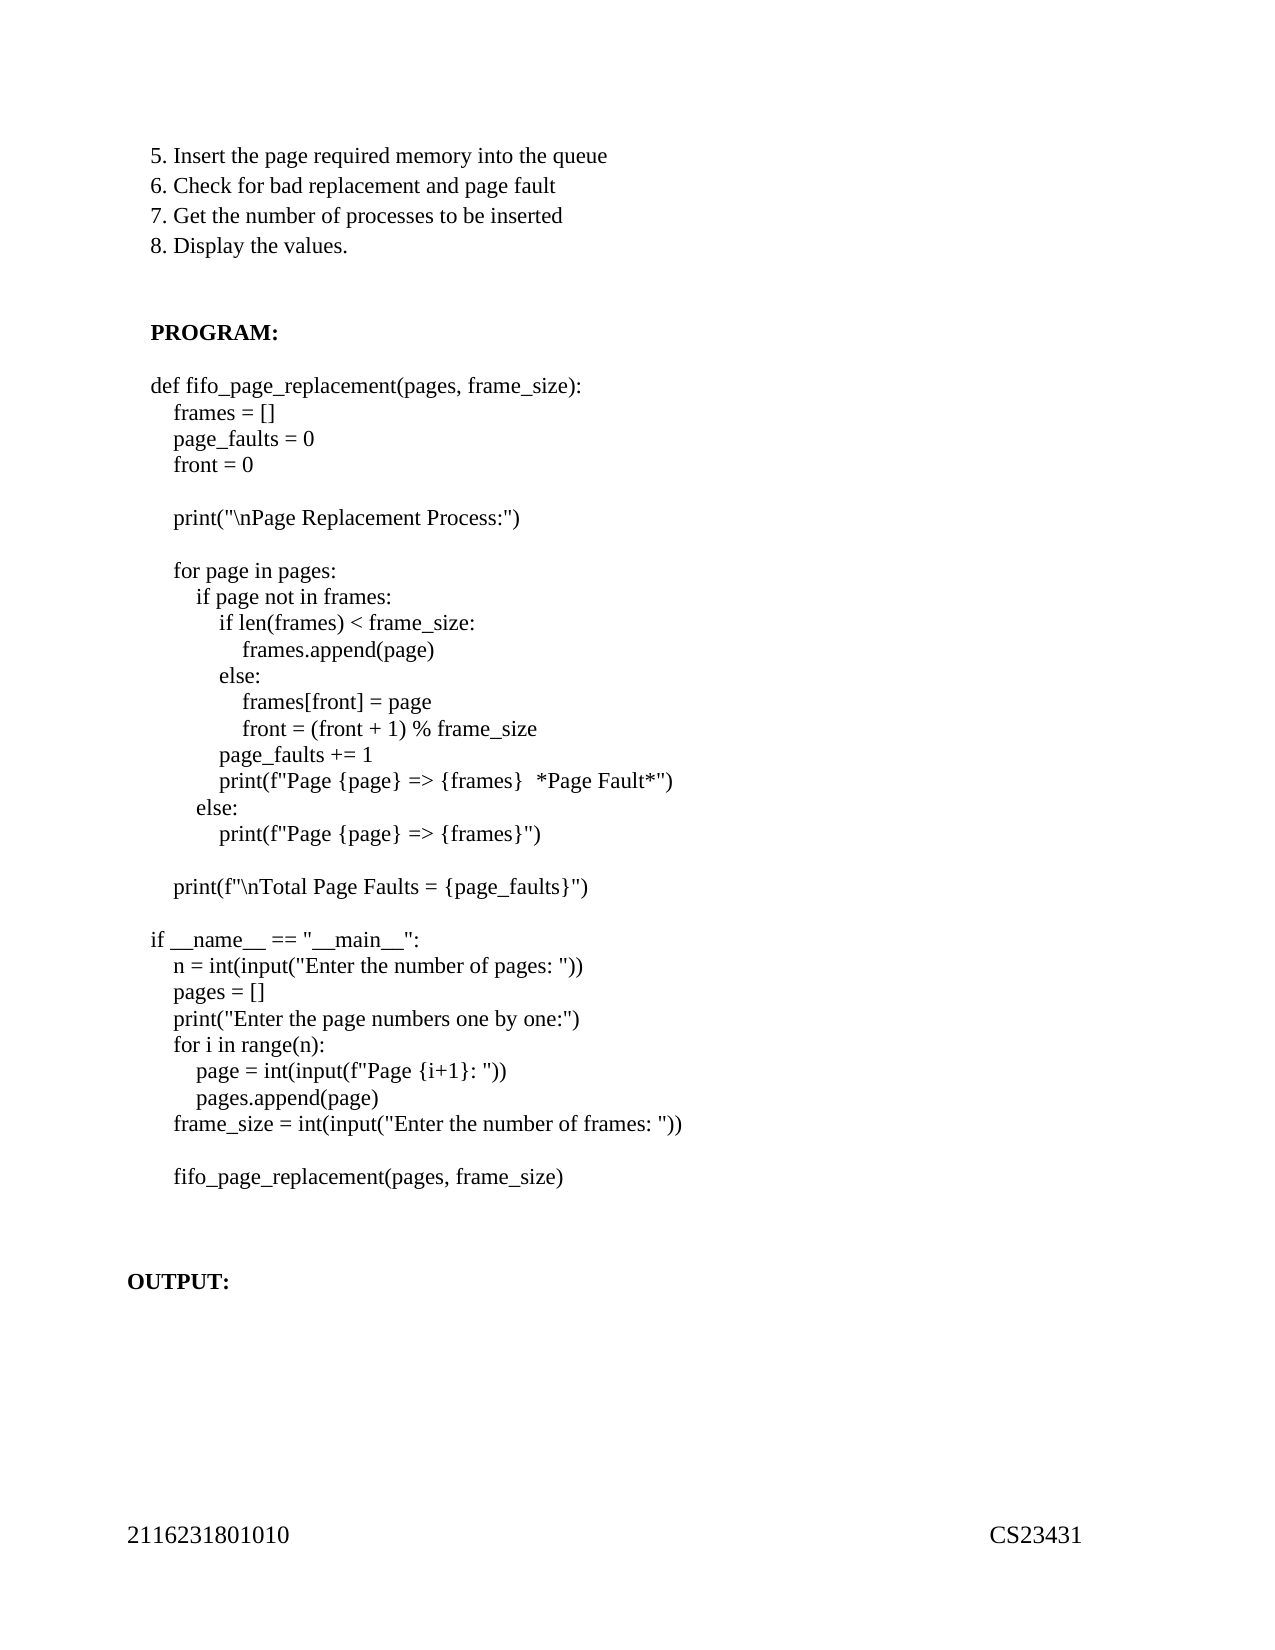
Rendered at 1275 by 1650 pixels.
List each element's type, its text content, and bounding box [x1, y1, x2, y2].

text page = int(input(f"Page {i+1}: ")) [150, 1057, 1154, 1084]
text page_faults = 0 [150, 425, 1154, 451]
text def fifo_page_replacement(pages, frame_size): [150, 372, 1154, 398]
text for page in pages: [150, 557, 1154, 583]
text 8. Display the values. [150, 232, 1154, 259]
text frames = [] [150, 398, 1154, 425]
text if len(frames) < frame_size: [150, 609, 1154, 636]
text PROGRAM: [150, 319, 1154, 346]
text if __name__ == "__main__": [150, 926, 1154, 952]
text for i in range(n): [150, 1031, 1154, 1057]
text pages = [] [150, 978, 1154, 1005]
text OUTPUT: [127, 1268, 1154, 1294]
text 7. Get the number of processes to be inserted [150, 202, 1154, 228]
text page_faults += 1 [150, 741, 1154, 767]
text print(f"\nTotal Page Faults = {page_faults}") [150, 873, 1154, 899]
text print(f"Page {page} => {frames} *Page Fault*") [150, 767, 1154, 794]
text fifo_page_replacement(pages, frame_size) [150, 1163, 1154, 1189]
text print(f"Page {page} => {frames}") [150, 820, 1154, 847]
text if page not in frames: [150, 583, 1154, 609]
text pages.append(page) [150, 1084, 1154, 1110]
text 6. Check for bad replacement and page fault [150, 172, 1154, 198]
text print("Enter the page numbers one by one:") [150, 1005, 1154, 1031]
text else: [150, 662, 1154, 688]
text 5. Insert the page required memory into the queue [150, 142, 1154, 168]
text frames[front] = page [150, 688, 1154, 715]
text frame_size = int(input("Enter the number of frames: ")) [150, 1110, 1154, 1136]
text frames.append(page) [150, 636, 1154, 662]
text else: [150, 794, 1154, 820]
text front = (front + 1) % frame_size [150, 715, 1154, 741]
text print("\nPage Replacement Process:") [150, 504, 1154, 530]
text n = int(input("Enter the number of pages: ")) [150, 952, 1154, 978]
text front = 0 [150, 451, 1154, 478]
